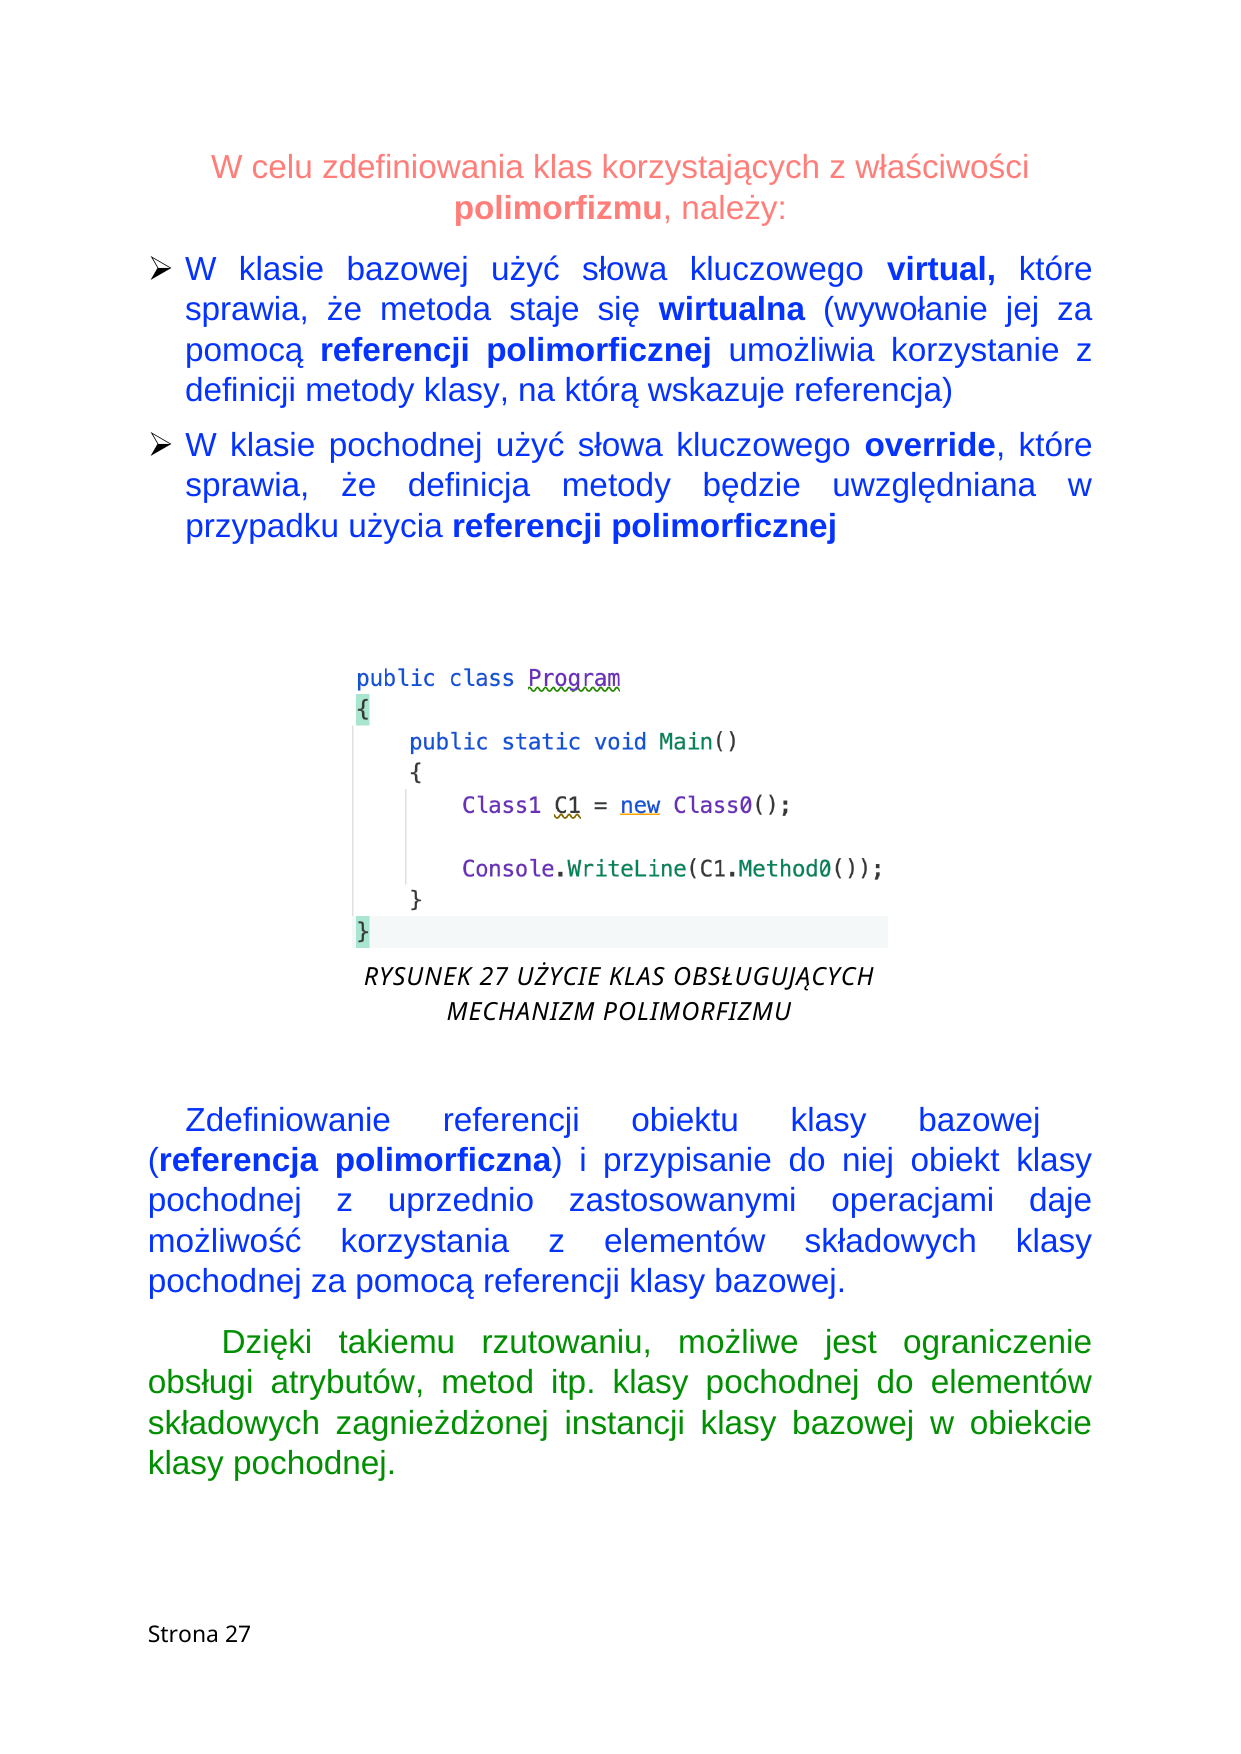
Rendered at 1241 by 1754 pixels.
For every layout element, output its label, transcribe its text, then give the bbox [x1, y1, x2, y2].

text W celu zdefiniowania klas korzystających z właściwości polimorfizmu, należy: [148, 148, 1093, 226]
list W klasie pochodnej użyć słowa kluczowego override, które sprawia, że definicja metody będzie uwzględniana w przypadku użycia referencji polimorficznej [148, 425, 1093, 544]
list W klasie bazowej użyć słowa kluczowego virtual, które sprawia, że metoda staje się wirtualna (wywołanie jej za pomocą referencji polimorficznej umożliwia korzystanie z definicji metody klasy, na którą wskazuje referencja) [148, 249, 1093, 408]
text Zdefiniowanie referencji obiektu klasy bazowej (referencja polimorficzna) i przypisanie do niej obiekt klasy pochodnej z uprzednio zastosowanymi operacjami daje możliwość korzystania z elementów składowych klasy pochodnej za pomocą referencji klasy bazowej. [148, 1100, 1093, 1299]
text Dzięki takiemu rzutowaniu, możliwe jest ograniczenie obsługi atrybutów, metod itp. klasy pochodnej do elementów składowych zagnieżdżonej instancji klasy bazowej w obiekcie klasy pochodnej. [148, 1322, 1093, 1482]
picture [352, 663, 888, 949]
